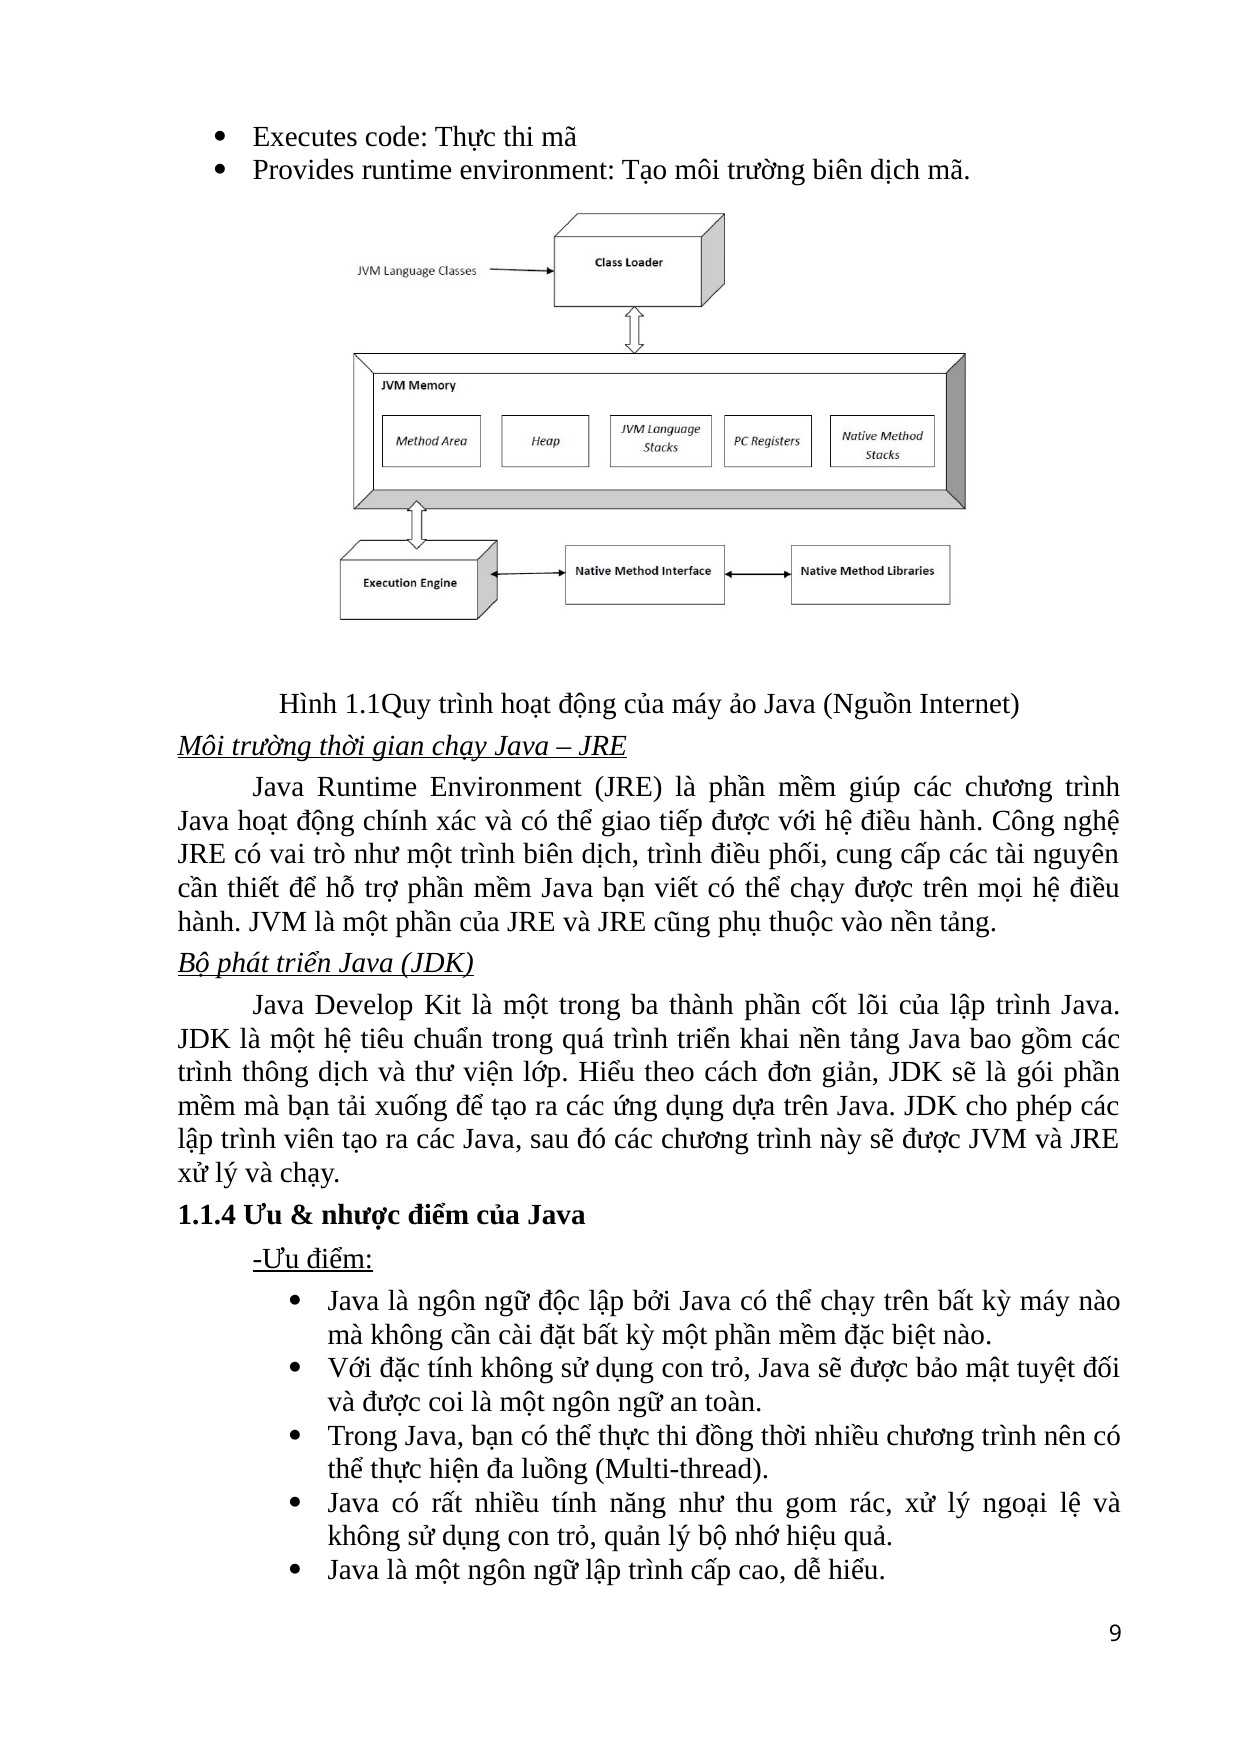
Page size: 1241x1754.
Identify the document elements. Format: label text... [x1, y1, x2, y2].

list Với đặc tính không sử dụng con trỏ, Java sẽ được bảo mật tuyệt đối và được coi là một ngôn ngữ an toàn. [290, 1351, 1121, 1418]
text Java Runtime Environment (JRE) là phần mềm giúp các chương trình Java hoạt động chính xác và có thể giao tiếp được với hệ điều hành. Công nghệ JRE có vai trò như một trình biên dịch, trình điều phối, cung cấp các tài nguyên cần thiết để hỗ trợ phần mềm Java bạn viết có thể chạy được trên mọi hệ điều hành. JVM là một phần của JRE và JRE cũng phụ thuộc vào nền tảng. [177, 769, 1121, 937]
text Bộ phát triển Java (JDK) [177, 946, 1121, 979]
picture [285, 194, 1014, 636]
list Java có rất nhiều tính năng như thu gom rác, xử lý ngoại lệ và không sử dụng con trỏ, quản lý bộ nhớ hiệu quả. [290, 1485, 1121, 1552]
text Môi trường thời gian chạy Java – JRE [177, 728, 1121, 761]
list Executes code: Thực thi mã [215, 119, 1121, 152]
text Hình 1.1Quy trình hoạt động của máy ảo Java (Nguồn Internet) [177, 686, 1121, 719]
list Provides runtime environment: Tạo môi trường biên dịch mã. [215, 152, 1121, 186]
text 1.1.4 Ưu & nhược điểm của Java [177, 1197, 1121, 1231]
text Java Develop Kit là một trong ba thành phần cốt lõi của lập trình Java. JDK là một hệ tiêu chuẩn trong quá trình triển khai nền tảng Java bao gồm các trình thông dịch và thư viện lớp. Hiểu theo cách đơn giản, JDK sẽ là gói phần mềm mà bạn tải xuống để tạo ra các ứng dụng dựa trên Java. JDK cho phép các lập trình viên tạo ra các Java, sau đó các chương trình này sẽ được JVM và JRE xử lý và chạy. [177, 987, 1121, 1189]
list Trong Java, bạn có thể thực thi đồng thời nhiều chương trình nên có thể thực hiện đa luồng (Multi-thread). [290, 1418, 1121, 1485]
list Java là ngôn ngữ độc lập bởi Java có thể chạy trên bất kỳ máy nào mà không cần cài đặt bất kỳ một phần mềm đặc biệt nào. [290, 1283, 1121, 1351]
text -Ưu điểm: [177, 1241, 1121, 1275]
list Java là một ngôn ngữ lập trình cấp cao, dễ hiểu. [290, 1552, 1121, 1586]
